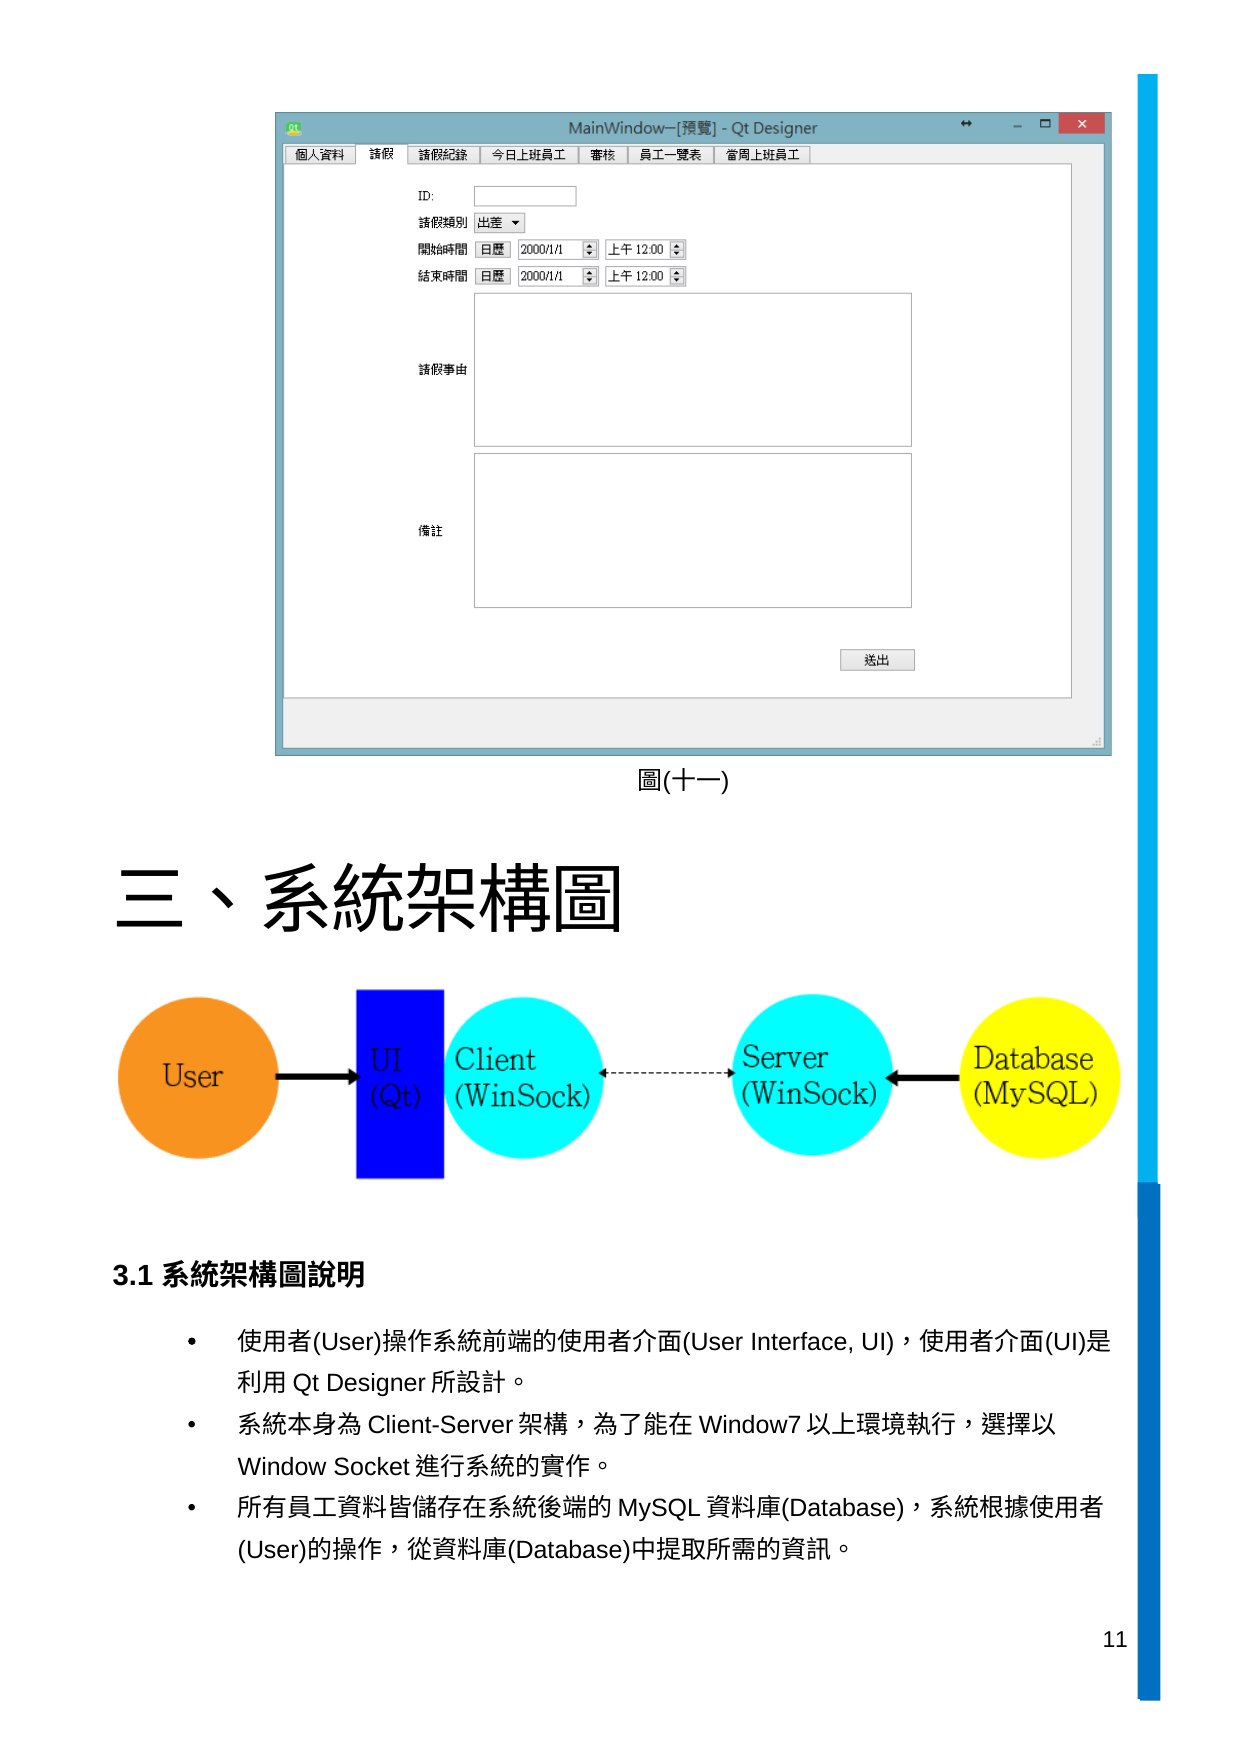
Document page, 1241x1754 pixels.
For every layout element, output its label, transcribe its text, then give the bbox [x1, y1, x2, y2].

text 3.1 系統架構圖說明 [112, 1252, 1128, 1294]
picture [275, 112, 1112, 756]
picture [112, 954, 1128, 1226]
list 系統本身為Client-Server架構，為了能在Window7以上環境執行，選擇以Window Socket進行系統的實作。 [187, 1404, 1128, 1482]
title 三、系統架構圖 [112, 840, 1128, 948]
list 使用者(User)操作系統前端的使用者介面(User Interface, UI)，使用者介面(UI)是利用Qt Designer所設計。 [187, 1321, 1128, 1399]
list 所有員工資料皆儲存在系統後端的MySQL資料庫(Database)，系統根據使用者(User)的操作，從資料庫(Database)中提取所需的資訊。 [187, 1488, 1128, 1566]
